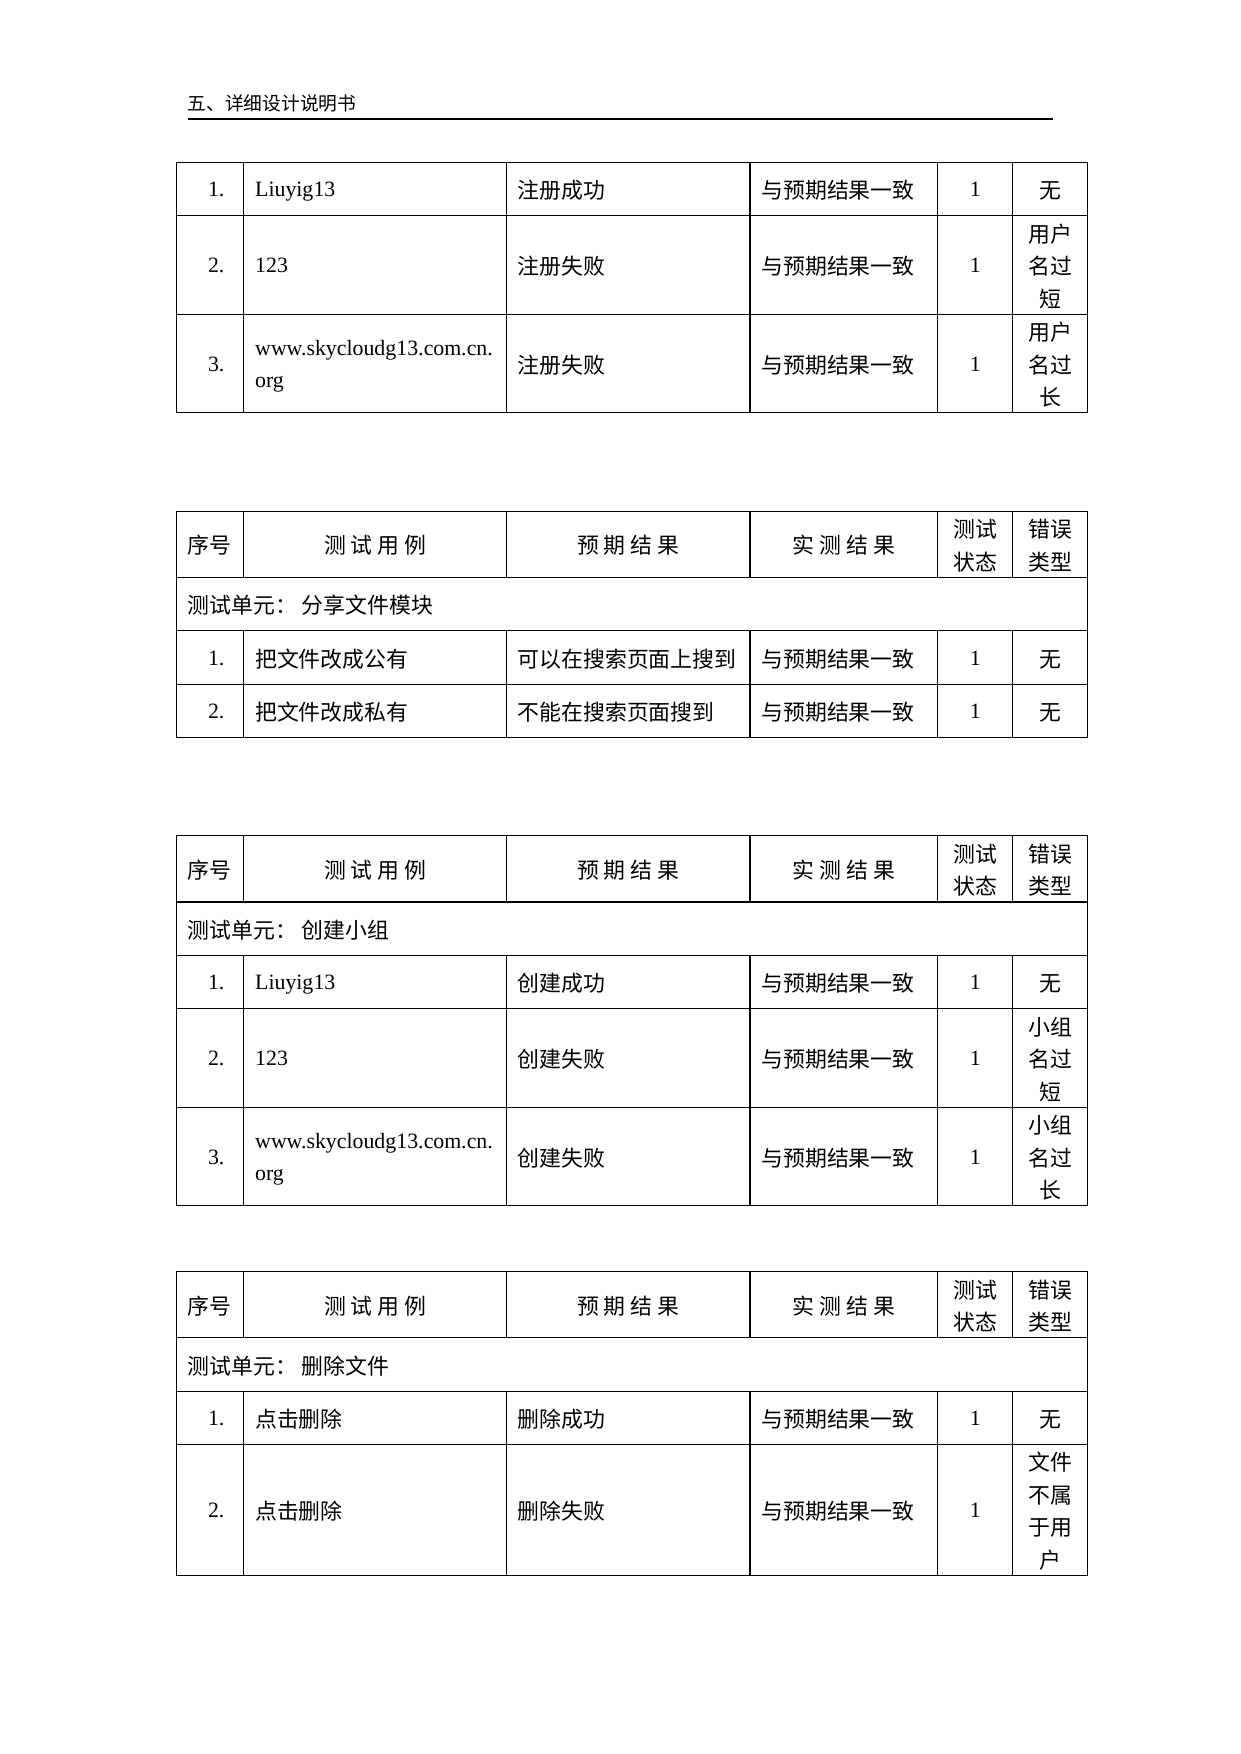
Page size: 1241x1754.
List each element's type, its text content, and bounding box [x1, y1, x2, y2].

table_cell 无 [1013, 1392, 1087, 1444]
table_cell 把文件改成公有 [244, 631, 506, 683]
table_header 实 测 结 果 [751, 836, 937, 901]
table_cell 删除失败 [507, 1445, 749, 1575]
table_cell [177, 1009, 243, 1107]
table_cell 创建成功 [507, 956, 749, 1008]
table_cell [177, 685, 243, 737]
table_cell 无 [1013, 685, 1087, 737]
table_header 测试状态 [938, 1272, 1012, 1337]
table_cell 点击删除 [244, 1392, 506, 1444]
table_header 错误类型 [1013, 836, 1087, 901]
table_cell 测试单元： 创建小组 [177, 903, 1087, 955]
table_cell 1 [938, 956, 1012, 1008]
table_cell 1 [938, 1392, 1012, 1444]
table_cell 1 [938, 1445, 1012, 1575]
table_cell 测试单元： 删除文件 [177, 1338, 1087, 1391]
table_cell 不能在搜索页面搜到 [507, 685, 749, 737]
table_cell 注册失败 [507, 216, 749, 314]
table_cell 与预期结果一致 [751, 216, 937, 314]
table_cell 与预期结果一致 [751, 1392, 937, 1444]
table_header 实 测 结 果 [751, 512, 937, 577]
table_cell 可以在搜索页面上搜到 [507, 631, 749, 683]
table_header 错误类型 [1013, 1272, 1087, 1337]
table_header 测 试 用 例 [244, 836, 506, 901]
table_cell 与预期结果一致 [751, 1108, 937, 1205]
table_cell 无 [1013, 163, 1087, 215]
table_cell 1 [938, 1108, 1012, 1205]
table_cell 1 [938, 1009, 1012, 1107]
table_cell 与预期结果一致 [751, 1445, 937, 1575]
table_header 测试状态 [938, 836, 1012, 901]
table_cell [177, 163, 243, 215]
table_cell 小组名过长 [1013, 1108, 1087, 1205]
table_header 预 期 结 果 [507, 836, 749, 901]
table_cell 123 [244, 1009, 506, 1107]
table_cell 用户名过短 [1013, 216, 1087, 314]
table_header 错误类型 [1013, 512, 1087, 577]
table_cell 与预期结果一致 [751, 315, 937, 412]
table_cell 1 [938, 315, 1012, 412]
table_header 预 期 结 果 [507, 512, 749, 577]
table_cell 删除成功 [507, 1392, 749, 1444]
table_cell 1 [938, 631, 1012, 683]
table_cell 点击删除 [244, 1445, 506, 1575]
table_cell [177, 1392, 243, 1444]
table_cell 1 [938, 685, 1012, 737]
table_cell 无 [1013, 631, 1087, 683]
table_header 测 试 用 例 [244, 1272, 506, 1337]
table_header 测 试 用 例 [244, 512, 506, 577]
table_cell 与预期结果一致 [751, 685, 937, 737]
table_cell [177, 1445, 243, 1575]
table_cell 用户名过长 [1013, 315, 1087, 412]
table_cell [177, 216, 243, 314]
table_cell [177, 631, 243, 683]
table_cell 与预期结果一致 [751, 631, 937, 683]
table_cell 创建失败 [507, 1108, 749, 1205]
table_cell 123 [244, 216, 506, 314]
table_header 序号 [177, 512, 243, 577]
table_cell 把文件改成私有 [244, 685, 506, 737]
table_cell 与预期结果一致 [751, 163, 937, 215]
table_cell 测试单元： 分享文件模块 [177, 578, 1087, 630]
table_header 预 期 结 果 [507, 1272, 749, 1337]
table_header 测试状态 [938, 512, 1012, 577]
table_cell 与预期结果一致 [751, 1009, 937, 1107]
table_header 序号 [177, 836, 243, 901]
table_cell 小组名过短 [1013, 1009, 1087, 1107]
table_cell 创建失败 [507, 1009, 749, 1107]
table_cell [177, 315, 243, 412]
table_header 实 测 结 果 [751, 1272, 937, 1337]
table_cell 与预期结果一致 [751, 956, 937, 1008]
table_cell www.skycloudg13.com.cn.org [244, 1108, 506, 1205]
table_cell Liuyig13 [244, 163, 506, 215]
table_cell [177, 1108, 243, 1205]
table_cell www.skycloudg13.com.cn.org [244, 315, 506, 412]
table_header 序号 [177, 1272, 243, 1337]
table_cell 无 [1013, 956, 1087, 1008]
table_cell 1 [938, 163, 1012, 215]
table_cell Liuyig13 [244, 956, 506, 1008]
table_cell 注册失败 [507, 315, 749, 412]
table_cell 1 [938, 216, 1012, 314]
table_cell 注册成功 [507, 163, 749, 215]
table_cell [177, 956, 243, 1008]
table_cell 文件不属于用户 [1013, 1445, 1087, 1575]
